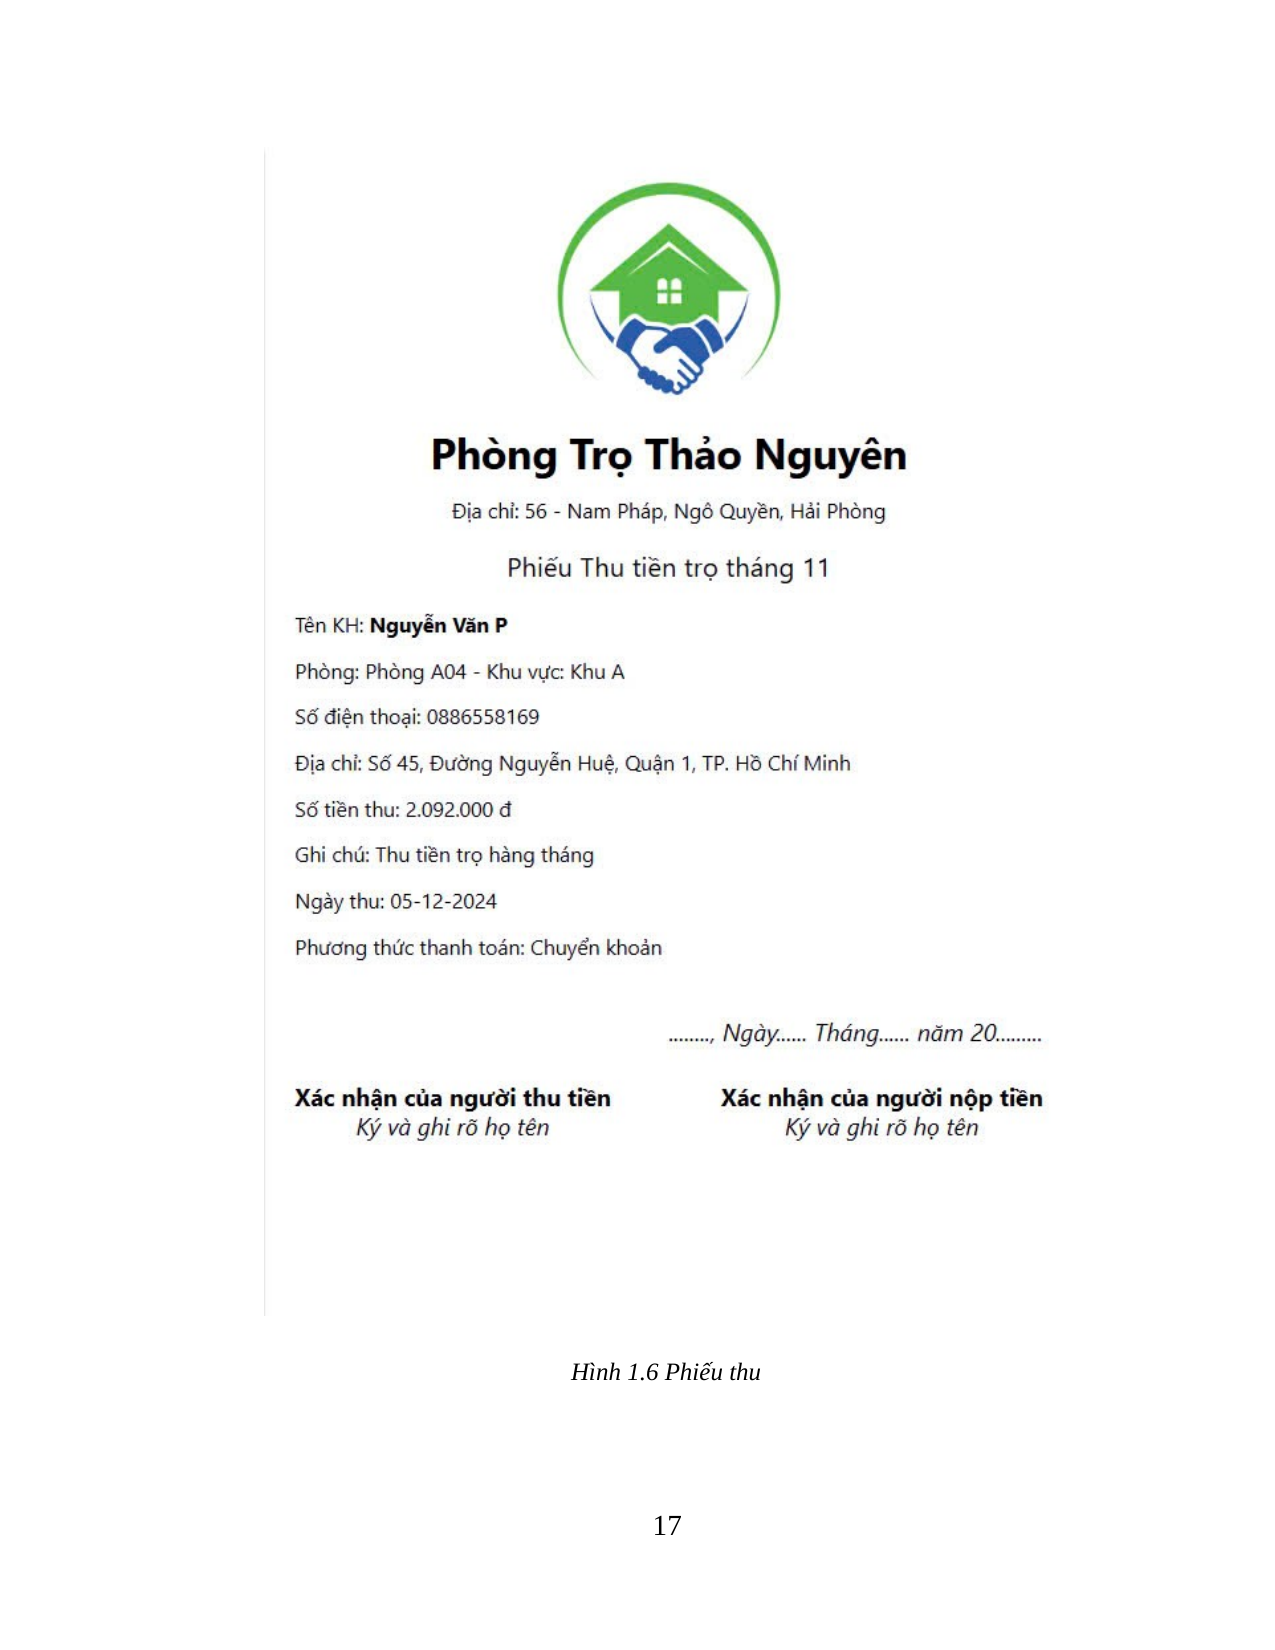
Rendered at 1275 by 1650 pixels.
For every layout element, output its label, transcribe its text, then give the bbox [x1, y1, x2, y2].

picture [264, 147, 1070, 1316]
